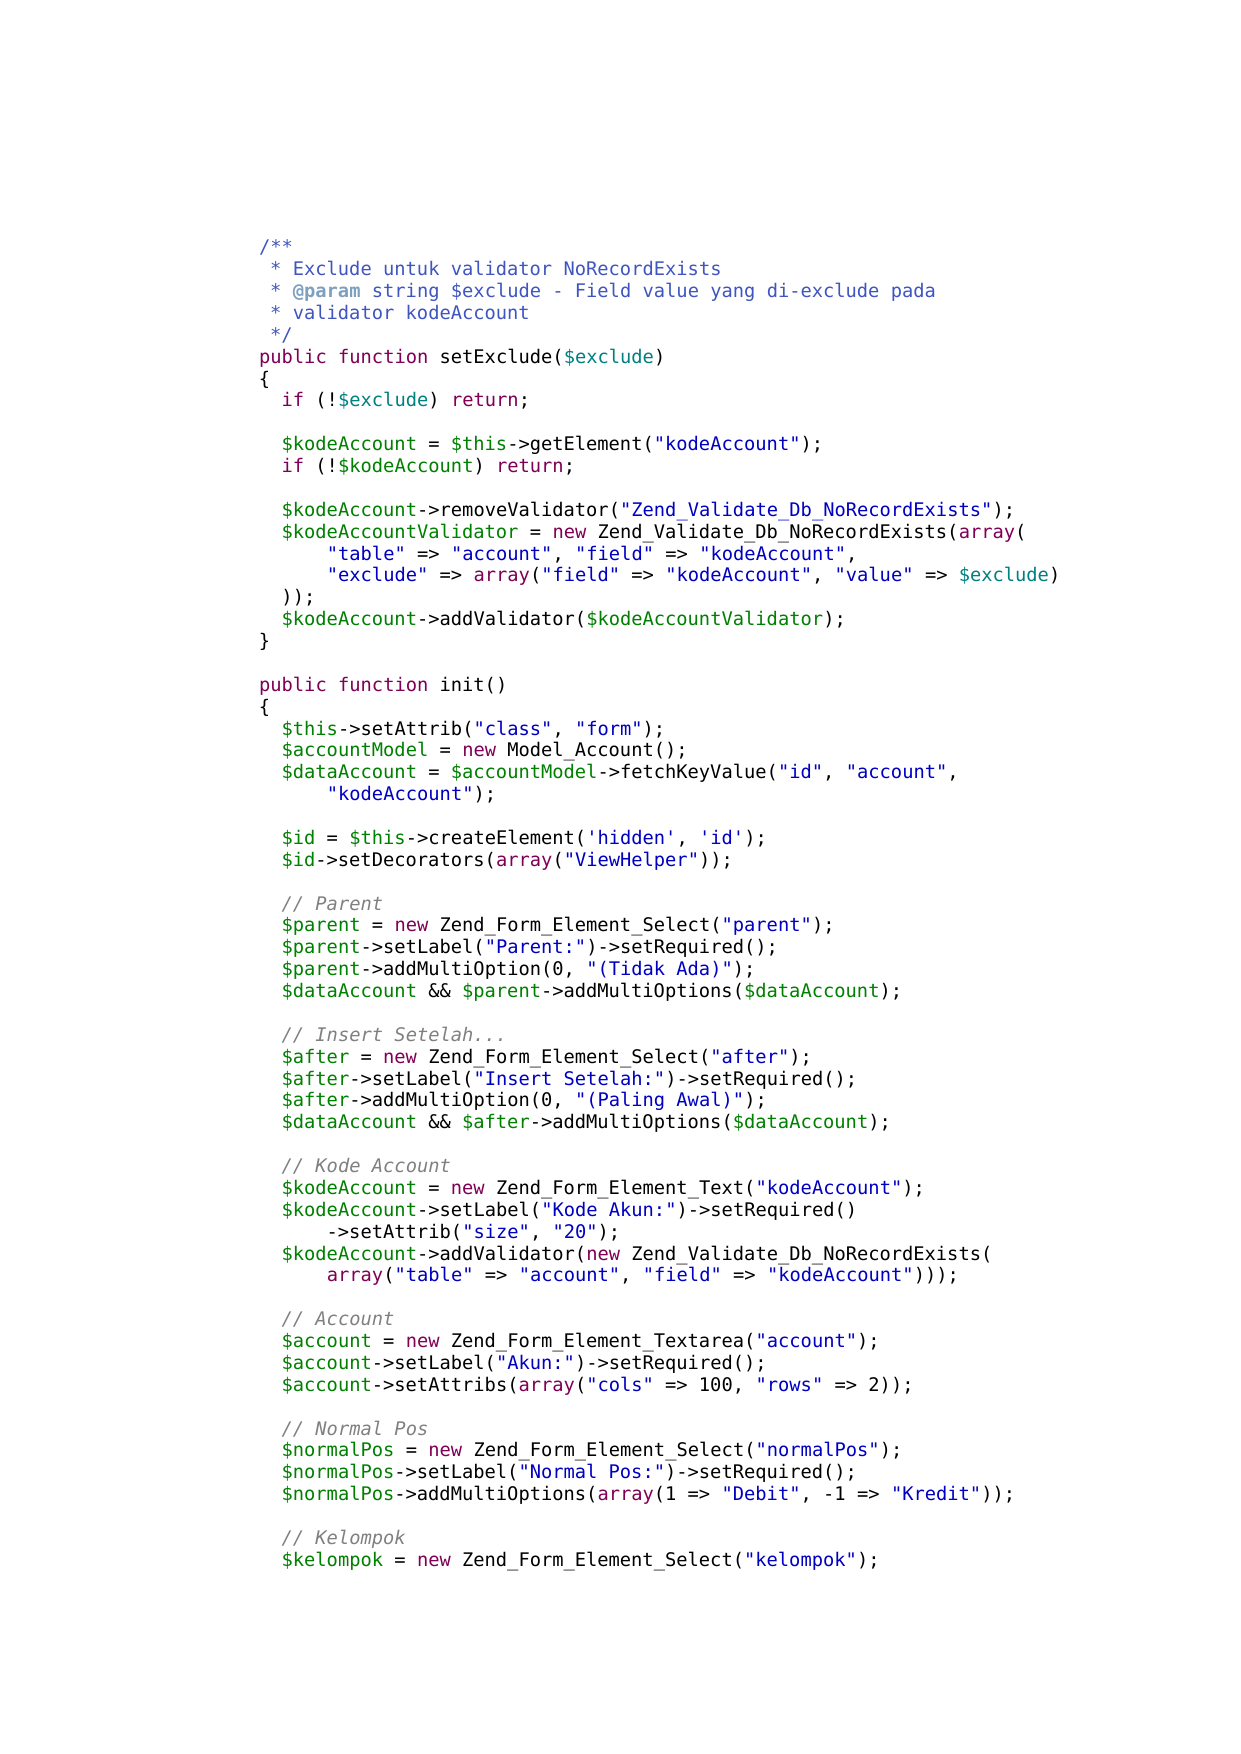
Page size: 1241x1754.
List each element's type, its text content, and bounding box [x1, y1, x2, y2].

text public function setExclude($exclude) [236, 346, 1063, 367]
text // Kode Account [236, 1155, 1063, 1177]
text // Account [236, 1308, 1063, 1330]
text $normalPos = new Zend_Form_Element_Select("normalPos"); [236, 1439, 1063, 1461]
text $this->setAttrib("class", "form"); [236, 717, 1063, 739]
text $accountModel = new Model_Account(); [236, 739, 1063, 761]
text $normalPos->setLabel("Normal Pos:")->setRequired(); [236, 1461, 1063, 1483]
text // Kelompok [236, 1527, 1063, 1549]
text $dataAccount && $parent->addMultiOptions($dataAccount); [236, 980, 1063, 1002]
text $after = new Zend_Form_Element_Select("after"); [236, 1046, 1063, 1067]
text $kodeAccountValidator = new Zend_Validate_Db_NoRecordExists(array( [236, 521, 1063, 542]
text $kodeAccount = $this->getElement("kodeAccount"); [236, 433, 1063, 455]
text "kodeAccount"); [236, 783, 1063, 805]
text /** [236, 236, 1063, 258]
text $parent->addMultiOption(0, "(Tidak Ada)"); [236, 958, 1063, 980]
text "exclude" => array("field" => "kodeAccount", "value" => $exclude) [236, 564, 1063, 586]
text $account = new Zend_Form_Element_Textarea("account"); [236, 1330, 1063, 1352]
text // Normal Pos [236, 1417, 1063, 1439]
text $dataAccount = $accountModel->fetchKeyValue("id", "account", [236, 761, 1063, 783]
text // Insert Setelah... [236, 1024, 1063, 1046]
text "table" => "account", "field" => "kodeAccount", [236, 542, 1063, 564]
text $parent->setLabel("Parent:")->setRequired(); [236, 936, 1063, 958]
text * @param string $exclude - Field value yang di-exclude pada [236, 280, 1063, 302]
text $kodeAccount->removeValidator("Zend_Validate_Db_NoRecordExists"); [236, 499, 1063, 521]
text // Parent [236, 892, 1063, 914]
text $id->setDecorators(array("ViewHelper")); [236, 849, 1063, 871]
text public function init() [236, 674, 1063, 696]
text $dataAccount && $after->addMultiOptions($dataAccount); [236, 1111, 1063, 1133]
text $kodeAccount->addValidator($kodeAccountValidator); [236, 608, 1063, 630]
text * Exclude untuk validator NoRecordExists [236, 258, 1063, 280]
text $account->setLabel("Akun:")->setRequired(); [236, 1352, 1063, 1374]
text if (!$kodeAccount) return; [236, 455, 1063, 477]
text * validator kodeAccount [236, 302, 1063, 324]
text $kodeAccount = new Zend_Form_Element_Text("kodeAccount"); [236, 1177, 1063, 1199]
text $parent = new Zend_Form_Element_Select("parent"); [236, 914, 1063, 936]
text ->setAttrib("size", "20"); [236, 1221, 1063, 1242]
text $after->setLabel("Insert Setelah:")->setRequired(); [236, 1067, 1063, 1089]
text array("table" => "account", "field" => "kodeAccount"))); [236, 1264, 1063, 1286]
text )); [236, 586, 1063, 608]
text { [236, 696, 1063, 717]
text $after->addMultiOption(0, "(Paling Awal)"); [236, 1089, 1063, 1111]
text $kodeAccount->addValidator(new Zend_Validate_Db_NoRecordExists( [236, 1242, 1063, 1264]
text $id = $this->createElement('hidden', 'id'); [236, 827, 1063, 849]
text $account->setAttribs(array("cols" => 100, "rows" => 2)); [236, 1374, 1063, 1396]
text if (!$exclude) return; [236, 389, 1063, 411]
text $normalPos->addMultiOptions(array(1 => "Debit", -1 => "Kredit")); [236, 1483, 1063, 1505]
text } [236, 630, 1063, 652]
text $kelompok = new Zend_Form_Element_Select("kelompok"); [236, 1549, 1063, 1571]
text { [236, 367, 1063, 389]
text */ [236, 324, 1063, 346]
text $kodeAccount->setLabel("Kode Akun:")->setRequired() [236, 1199, 1063, 1221]
